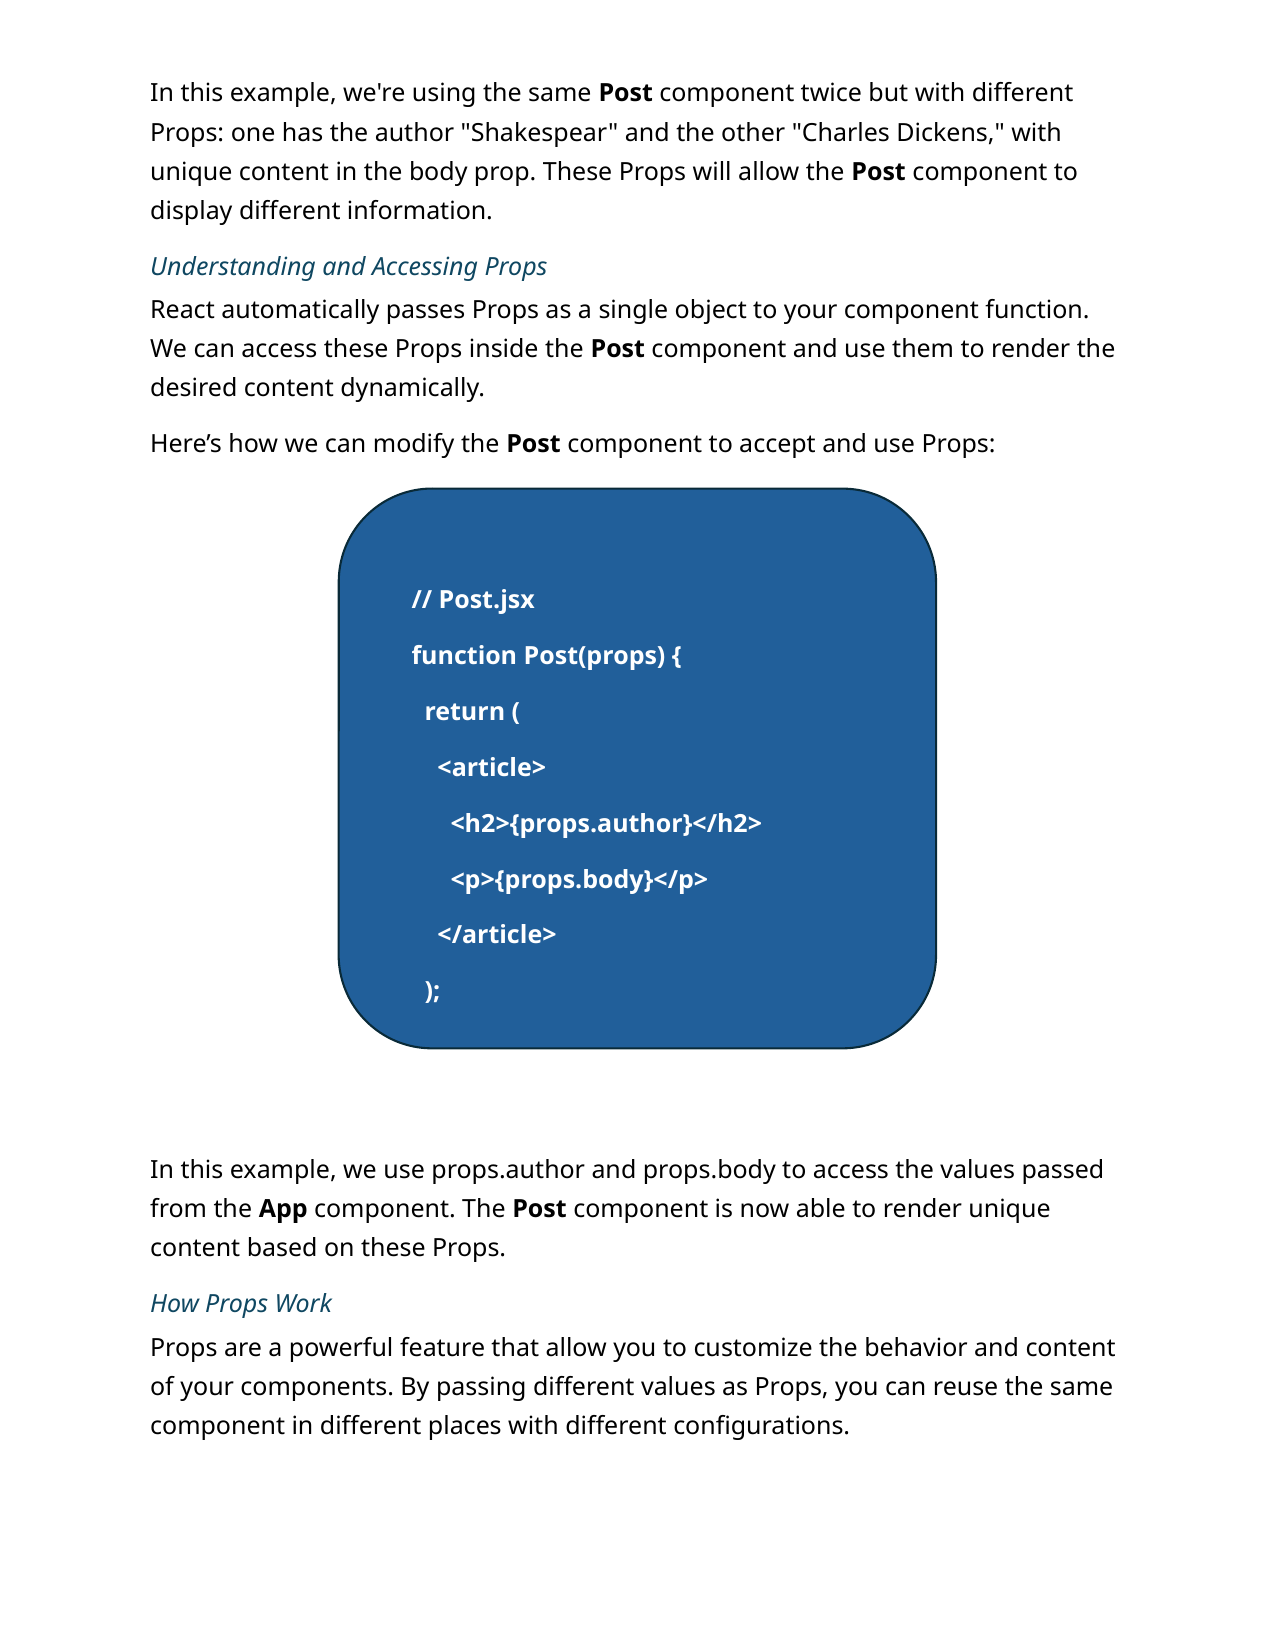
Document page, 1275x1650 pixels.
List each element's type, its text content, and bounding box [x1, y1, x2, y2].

text Props are a powerful feature that allow you to customize the behavior and content of your components. By passing different values as Props, you can reuse the same component in different places with different configurations. [150, 1329, 1125, 1442]
text In this example, we're using the same Post component twice but with different Props: one has the author "Shakespear" and the other "Charles Dickens," with unique content in the body prop. These Props will allow the Post component to display different information. [150, 75, 1125, 227]
subtitle How Props Work [150, 1286, 1125, 1320]
text In this example, we use props.author and props.body to access the values passed from the App component. The Post component is now able to render unique content based on these Props. [150, 1152, 1125, 1264]
text Here’s how we can modify the Post component to accept and use Props: [150, 426, 1125, 460]
text React automatically passes Props as a single object to your component function. We can access these Props inside the Post component and use them to render the desired content dynamically. [150, 292, 1125, 404]
subtitle Understanding and Accessing Props [150, 248, 1125, 282]
